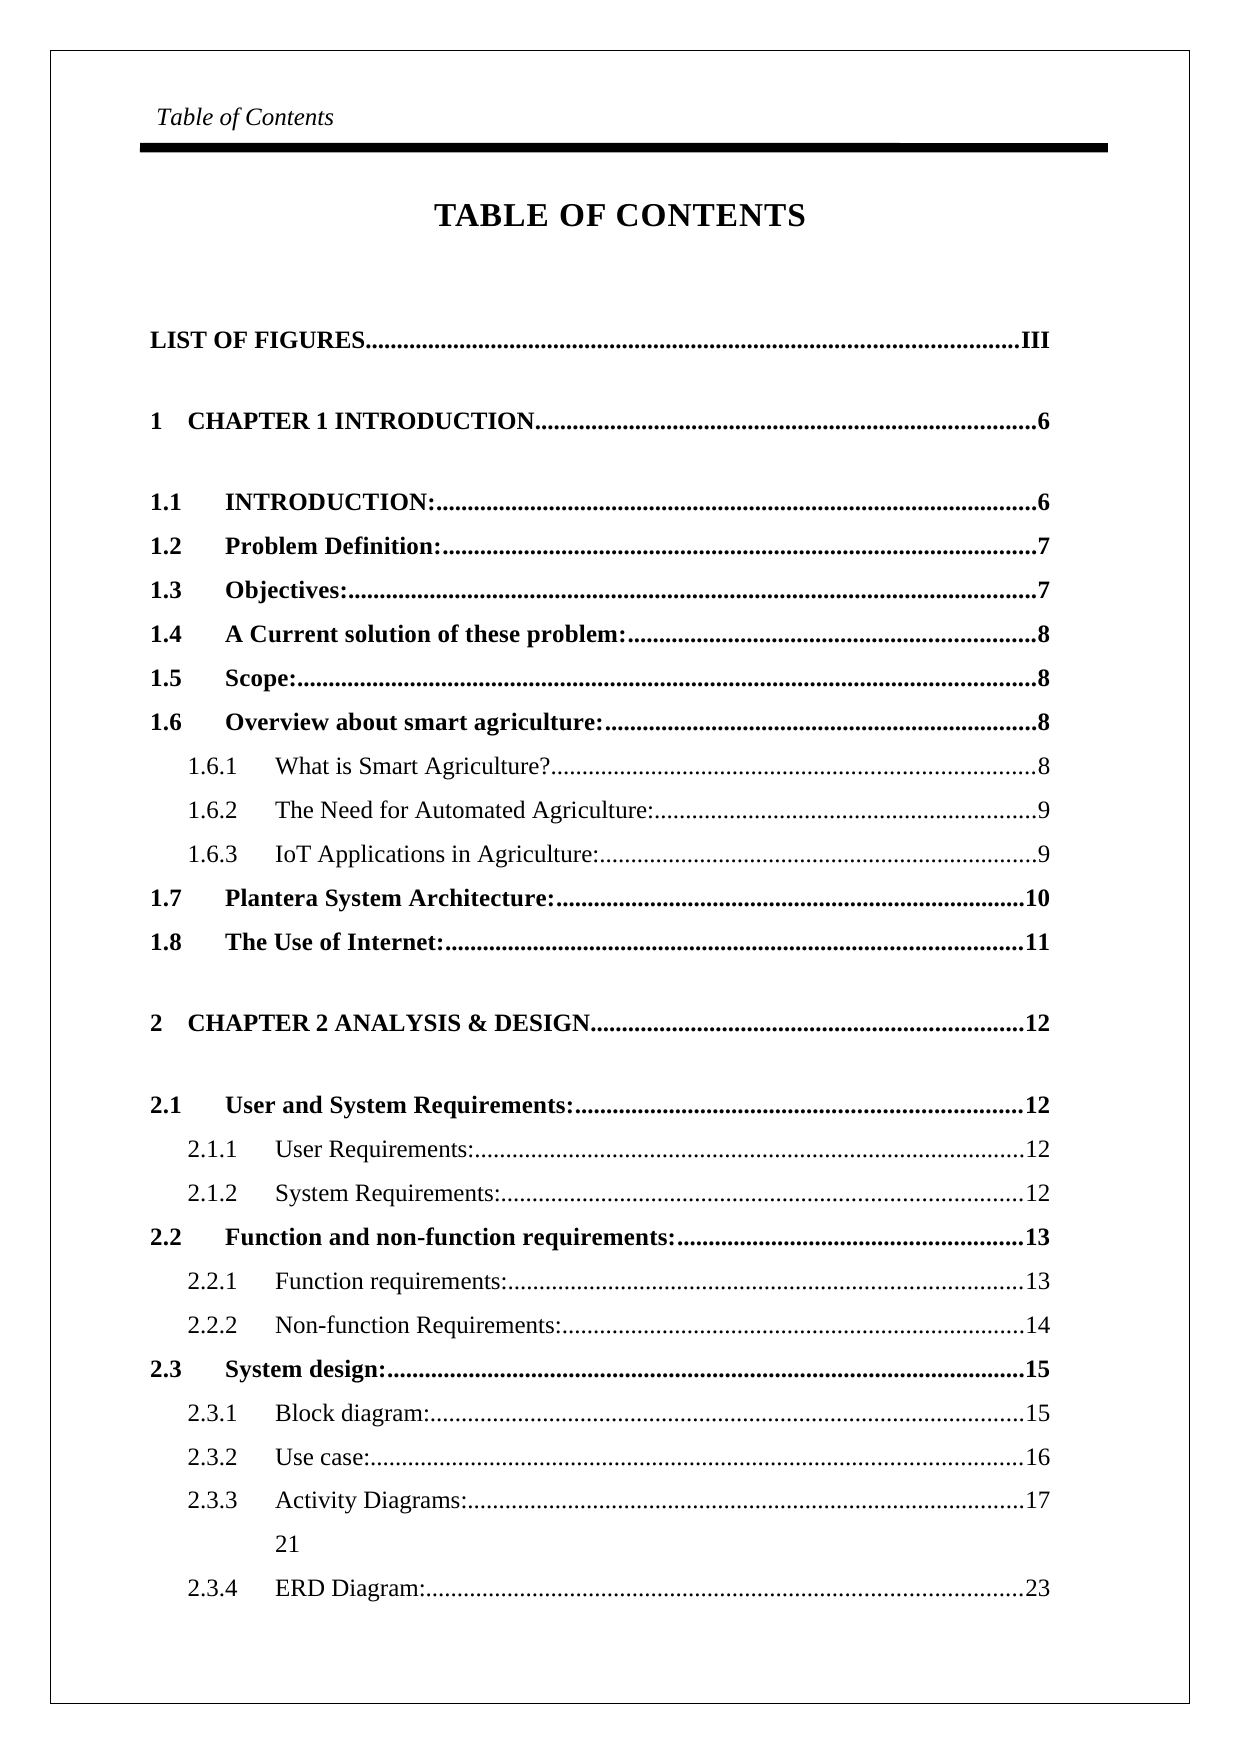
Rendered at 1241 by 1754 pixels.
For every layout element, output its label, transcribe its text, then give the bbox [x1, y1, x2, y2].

text 1.1 INTRODUCTION: 6 [150, 487, 1090, 516]
text 21 [187, 1529, 1090, 1558]
text 2.2.2 Non-function Requirements: 14 [187, 1310, 1090, 1338]
text 2.1.1 User Requirements: 12 [187, 1134, 1090, 1163]
text 2 Chapter 2 Analysis & Design 12 [150, 1008, 1090, 1037]
text 1.5 Scope: 8 [150, 663, 1090, 692]
text 2.1 User and System Requirements: 12 [150, 1090, 1090, 1119]
text 2.2.1 Function requirements: 13 [187, 1266, 1090, 1294]
text 2.3.2 Use case: 16 [187, 1442, 1090, 1470]
text 1.3 Objectives: 7 [150, 575, 1090, 604]
text List of figures iii [150, 325, 1090, 354]
text 1.6.3 IoT Applications in Agriculture: 9 [187, 839, 1090, 868]
text 1.6 Overview about smart agriculture: 8 [150, 707, 1090, 736]
text 1.6.2 The Need for Automated Agriculture: 9 [187, 795, 1090, 824]
text 1.7 Plantera System Architecture: 10 [150, 883, 1090, 912]
text 2.3.3 Activity Diagrams: 17 [187, 1486, 1090, 1514]
text 1.6.1 What is Smart Agriculture? 8 [187, 751, 1090, 780]
text Table of Contents [150, 195, 1090, 233]
text 1 Chapter 1 Introduction 6 [150, 406, 1090, 435]
text 2.1.2 System Requirements: 12 [187, 1178, 1090, 1207]
text 2.2 Function and non-function requirements: 13 [150, 1222, 1090, 1251]
text 2.3.1 Block diagram: 15 [187, 1398, 1090, 1426]
text 2.3 System design: 15 [150, 1354, 1090, 1382]
text 1.4 A Current solution of these problem: 8 [150, 619, 1090, 648]
text 1.8 The Use of Internet: 11 [150, 927, 1090, 956]
text 2.3.4 ERD Diagram: 23 [187, 1573, 1090, 1601]
text 1.2 Problem Definition: 7 [150, 531, 1090, 560]
